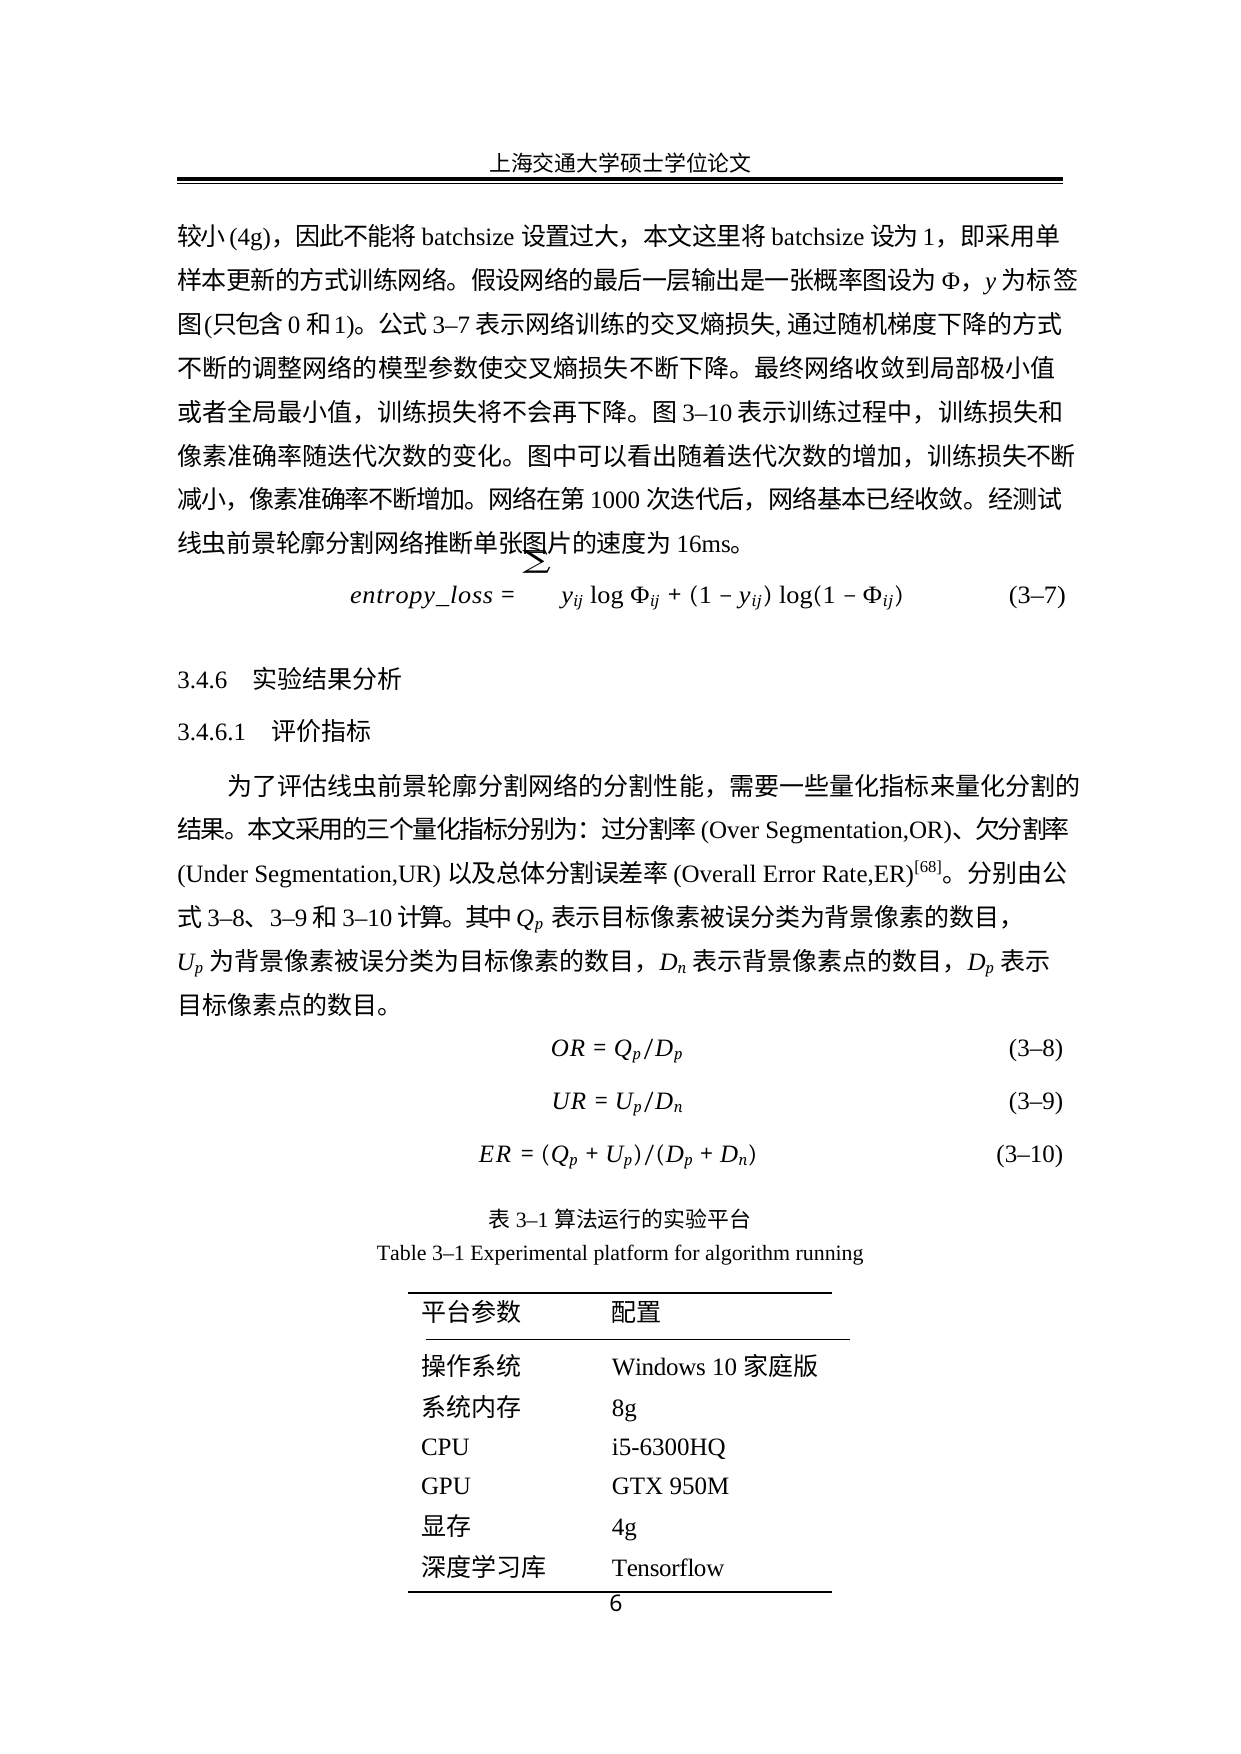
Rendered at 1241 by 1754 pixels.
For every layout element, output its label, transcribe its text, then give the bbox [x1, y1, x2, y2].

text 较小 (4g)，因此不能将 batchsize 设置过大，本文这里将 batchsize 设为 1，即采用单样本更新的方式训练网络。假设网络的最后一层输出是一张概率图设为 Φ，y 为标签图(只包含 0 和 1)。公式3–7表示网络训练的交叉熵损失, 通过随机梯度下降的方式不断的调整网络的模型参数使交叉熵损失不断下降。最终网络收敛到局部极小值或者全局最小值，训练损失将不会再下降。图3–10表示训练过程中，训练损失和像素准确率随迭代次数的变化。图中可以看出随着迭代次数的增加，训练损失不断减小，像素准确率不断增加。网络在第 1000 次迭代后，网络基本已经收敛。经测试线虫前景轮廓分割网络推断单张图片的速度为 16ms。 [177, 217, 1079, 560]
text Up 为背景像素被误分类为目标像素的数目，Dn 表示背景像素点的数目，Dp 表示目标像素点的数目。 [176, 941, 1063, 1022]
text entropy_loss = ∑ yij log Φij + (1 − yij) log(1 − Φij) (3–7) [350, 567, 1173, 612]
text 深度学习库 Tensorflow [421, 1549, 1173, 1584]
text UR = Up/Dn (3–9) [551, 1083, 1173, 1117]
text 平台参数 配置 [421, 1294, 1173, 1328]
text 显存 4g [421, 1508, 1173, 1543]
text CPU i5-6300HQ [421, 1432, 1173, 1461]
text ER = (Qp + Up)/(Dp + Dn) (3–10) [479, 1136, 1173, 1170]
list 评价指标 [177, 714, 1173, 748]
text GPU GTX 950M [421, 1471, 1173, 1500]
text Table 3–1 Experimental platform for algorithm running [370, 1240, 870, 1266]
text OR = Qp/Dp (3–8) [551, 1030, 1173, 1064]
text 表 3–1 算法运行的实验平台 [489, 1202, 1173, 1234]
text 操作系统 Windows 10 家庭版 [421, 1348, 1173, 1382]
text 为了评估线虫前景轮廓分割网络的分割性能，需要一些量化指标来量化分割的结果。本文采用的三个量化指标分别为：过分割率 (Over Segmentation,OR)、欠分割率 (Under Segmentation,UR) 以及总体分割误差率 (Overall Error Rate,ER)[68]。分别由公式3–8、3–9和3–10计算。其中 Qp 表示目标像素被误分类为背景像素的数目， [177, 766, 1081, 934]
list 实验结果分析 [177, 661, 1173, 696]
text 系统内存 8g [421, 1389, 1173, 1423]
